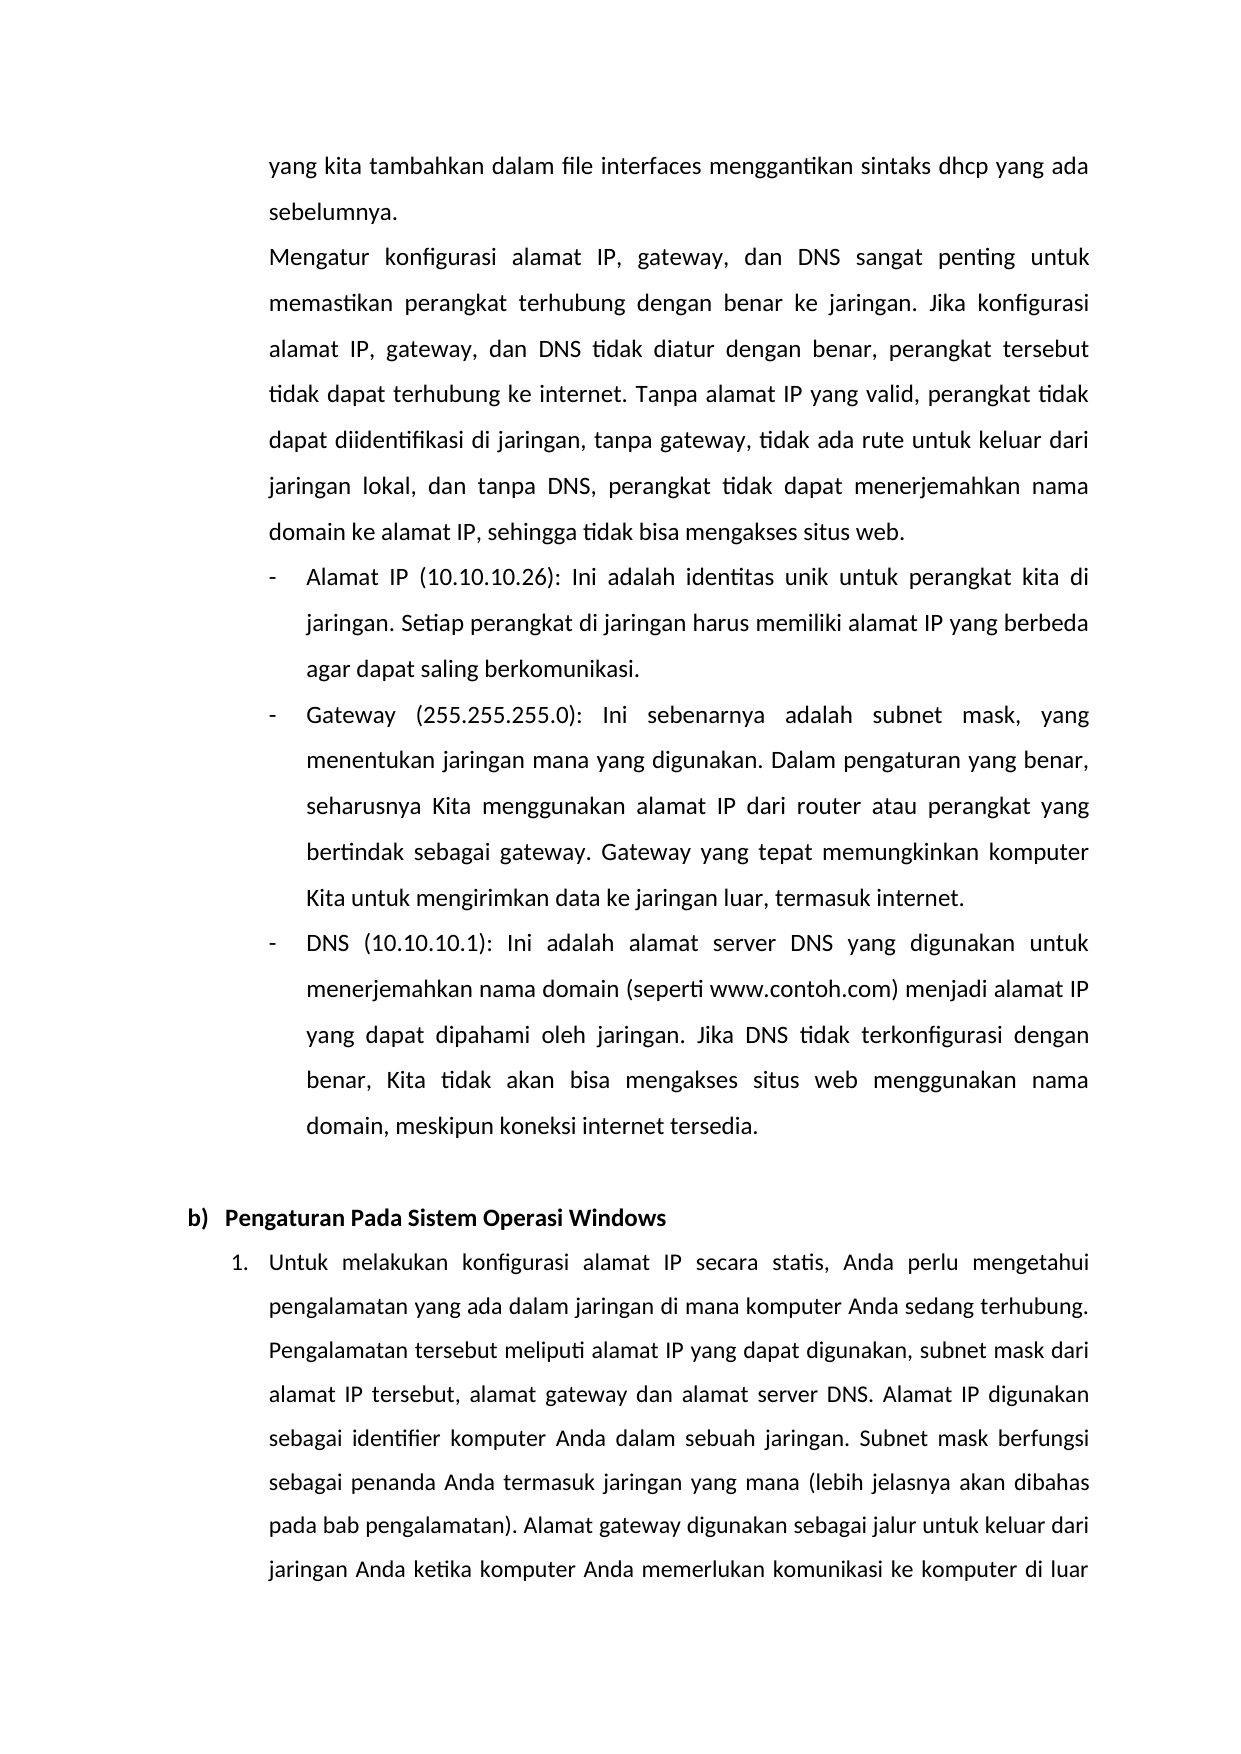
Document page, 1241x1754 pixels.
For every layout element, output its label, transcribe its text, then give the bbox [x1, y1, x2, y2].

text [269, 150, 1090, 226]
list Gateway (255.255.255.0): Ini sebenarnya adalah subnet mask, yang menentukan jaringan mana yang digunakan. Dalam pengaturan yang benar, seharusnya Kita menggunakan alamat IP dari router atau perangkat yang bertindak sebagai gateway. Gateway yang tepat memungkinkan komputer Kita untuk mengirimkan data ke jaringan luar, termasuk internet. [269, 699, 1090, 912]
list DNS (10.10.10.1): Ini adalah alamat server DNS yang digunakan untuk menerjemahkan nama domain (seperti www.contoh.com) menjadi alamat IP yang dapat dipahami oleh jaringan. Jika DNS tidak terkonfigurasi dengan benar, Kita tidak akan bisa mengakses situs web menggunakan nama domain, meskipun koneksi internet tersedia. [269, 927, 1090, 1141]
list Pengaturan Pada Sistem Operasi Windows [187, 1202, 1090, 1232]
list Alamat IP (10.10.10.26): Ini adalah identitas unik untuk perangkat kita di jaringan. Setiap perangkat di jaringan harus memiliki alamat IP yang berbeda agar dapat saling berkomunikasi. [269, 562, 1090, 683]
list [231, 1247, 1090, 1584]
text Mengatur konfigurasi alamat IP, gateway, dan DNS sangat penting untuk memastikan perangkat terhubung dengan benar ke jaringan. Jika konfigurasi alamat IP, gateway, dan DNS tidak diatur dengan benar, perangkat tersebut tidak dapat terhubung ke internet. Tanpa alamat IP yang valid, perangkat tidak dapat diidentifikasi di jaringan, tanpa gateway, tidak ada rute untuk keluar dari jaringan lokal, dan tanpa DNS, perangkat tidak dapat menerjemahkan nama domain ke alamat IP, sehingga tidak bisa mengakses situs web. [269, 241, 1090, 546]
